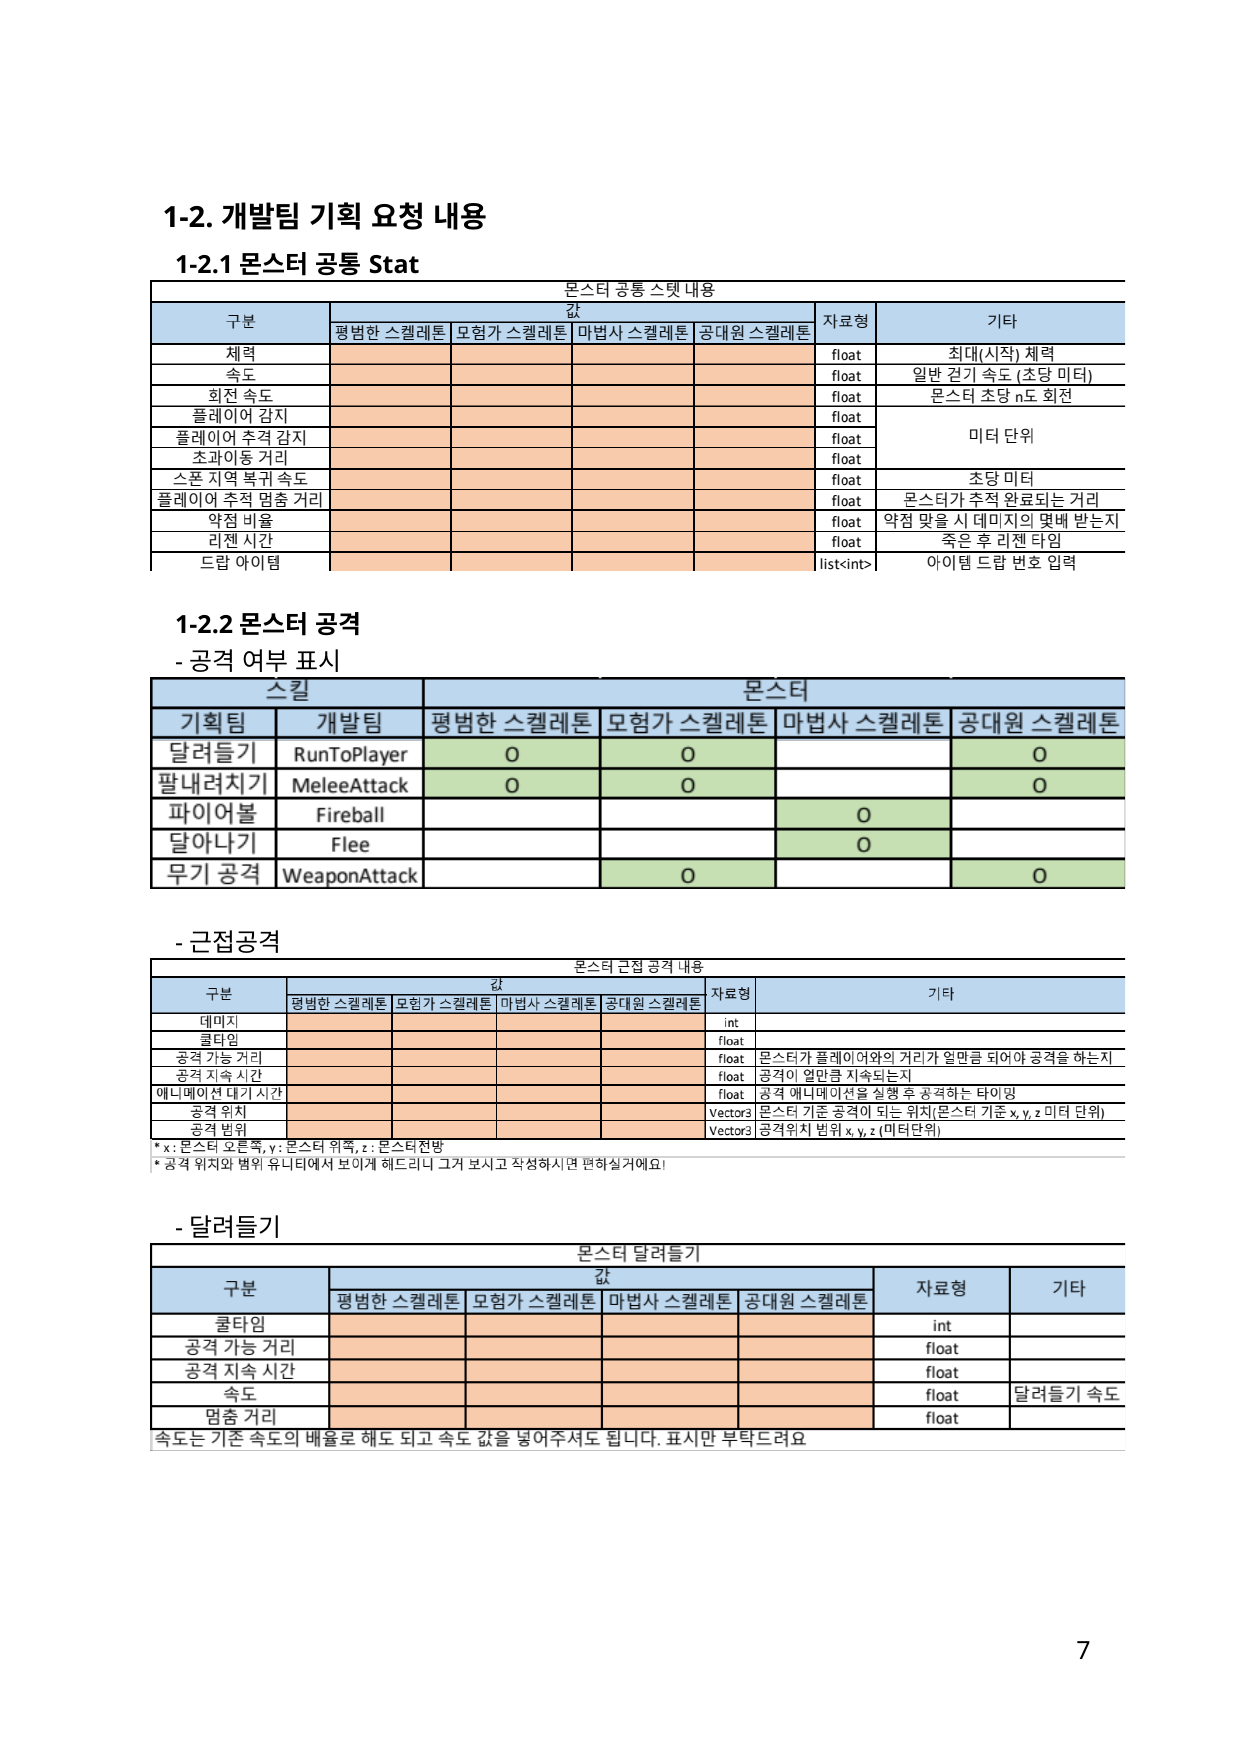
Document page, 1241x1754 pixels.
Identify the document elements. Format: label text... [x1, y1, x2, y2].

text - 공격 여부 표시 [150, 641, 1090, 677]
text - 달려들기 [150, 1207, 1090, 1243]
text 1-2.1 몬스터 공통 Stat [150, 244, 1090, 280]
text 1-2.2 몬스터 공격 [150, 605, 1090, 641]
text - 근접공격 [150, 922, 1090, 958]
subtitle 1-2. 개발팀 기획 요청 내용 [150, 194, 1090, 236]
